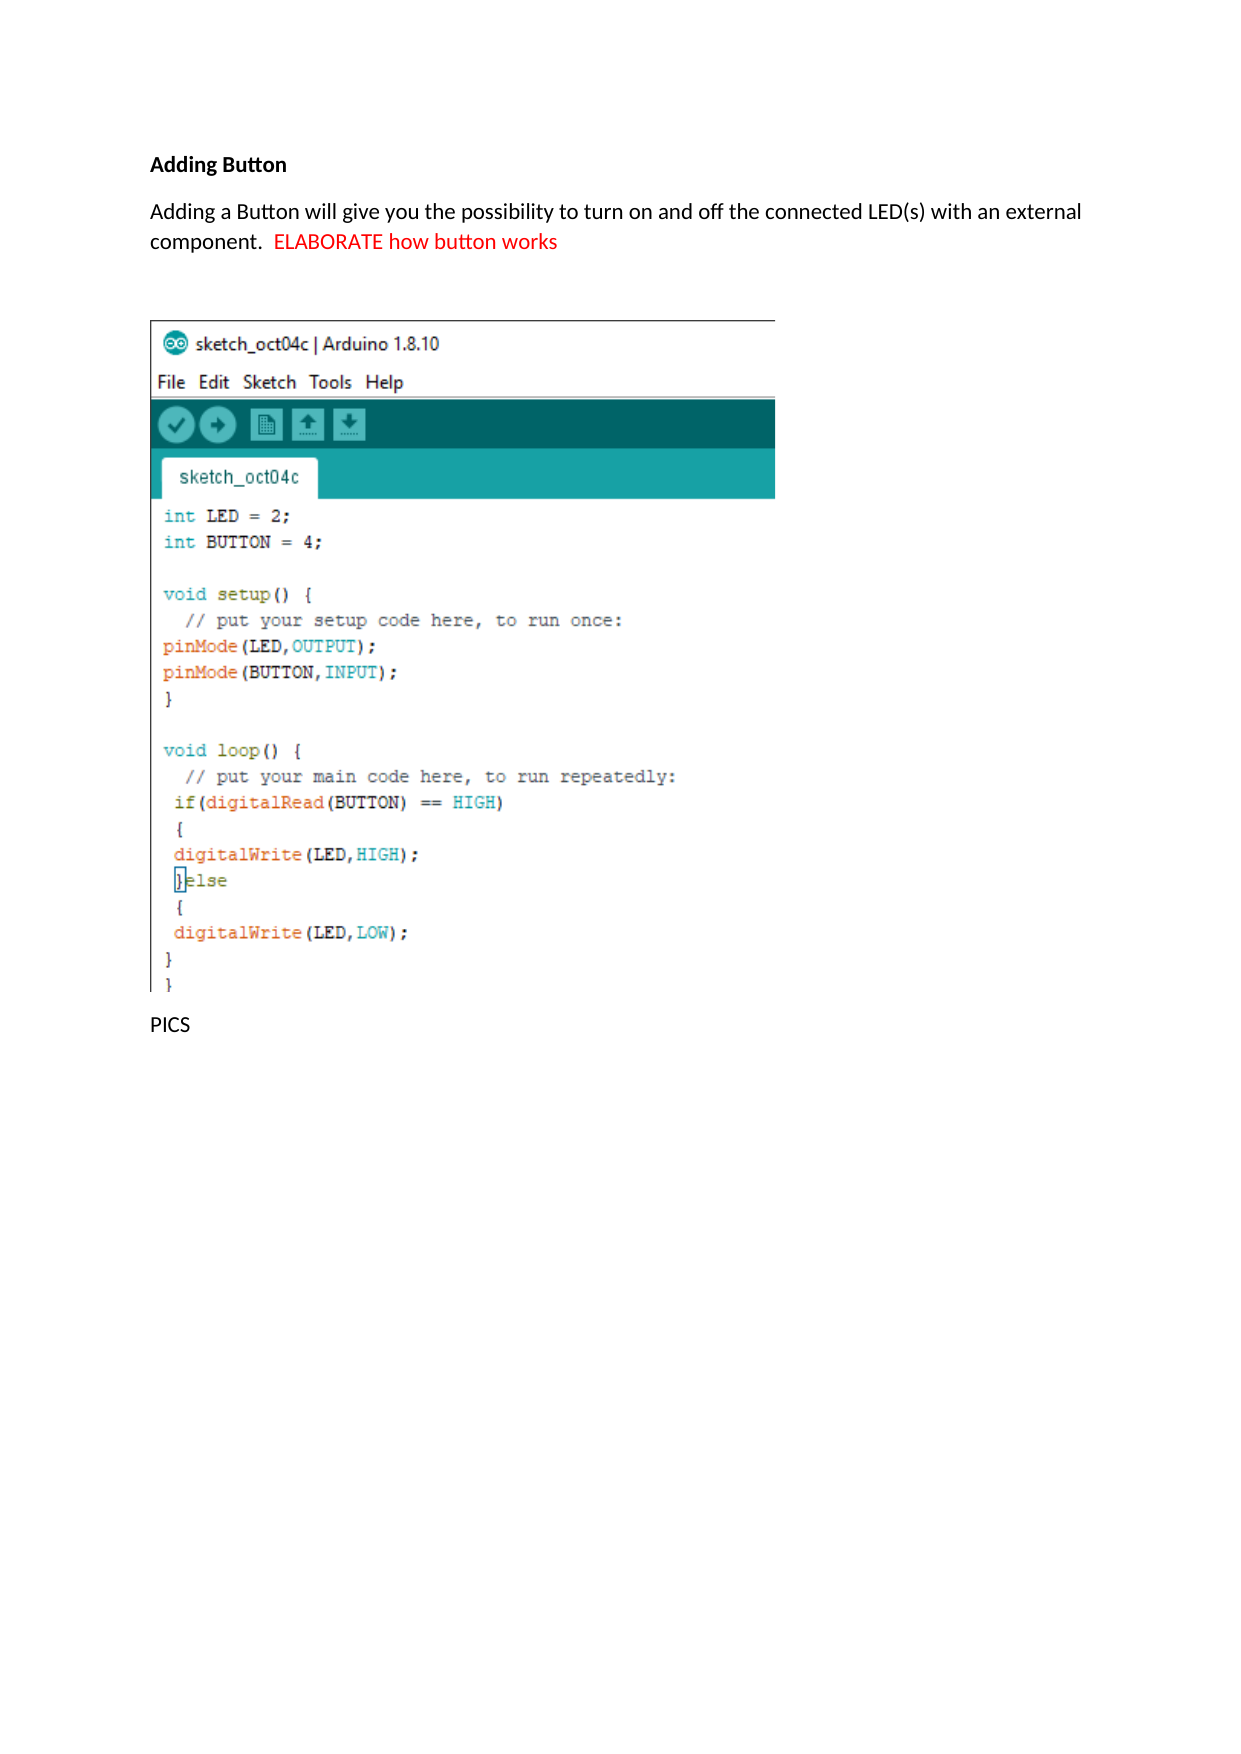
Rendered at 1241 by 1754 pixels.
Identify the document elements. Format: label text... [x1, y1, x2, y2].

picture [150, 320, 775, 992]
text Adding Button [150, 150, 1090, 178]
text PICS [150, 1010, 1090, 1038]
text Adding a Button will give you the possibility to turn on and off the connected LED(s) with an external component. ELABORATE how button works [150, 197, 1090, 255]
